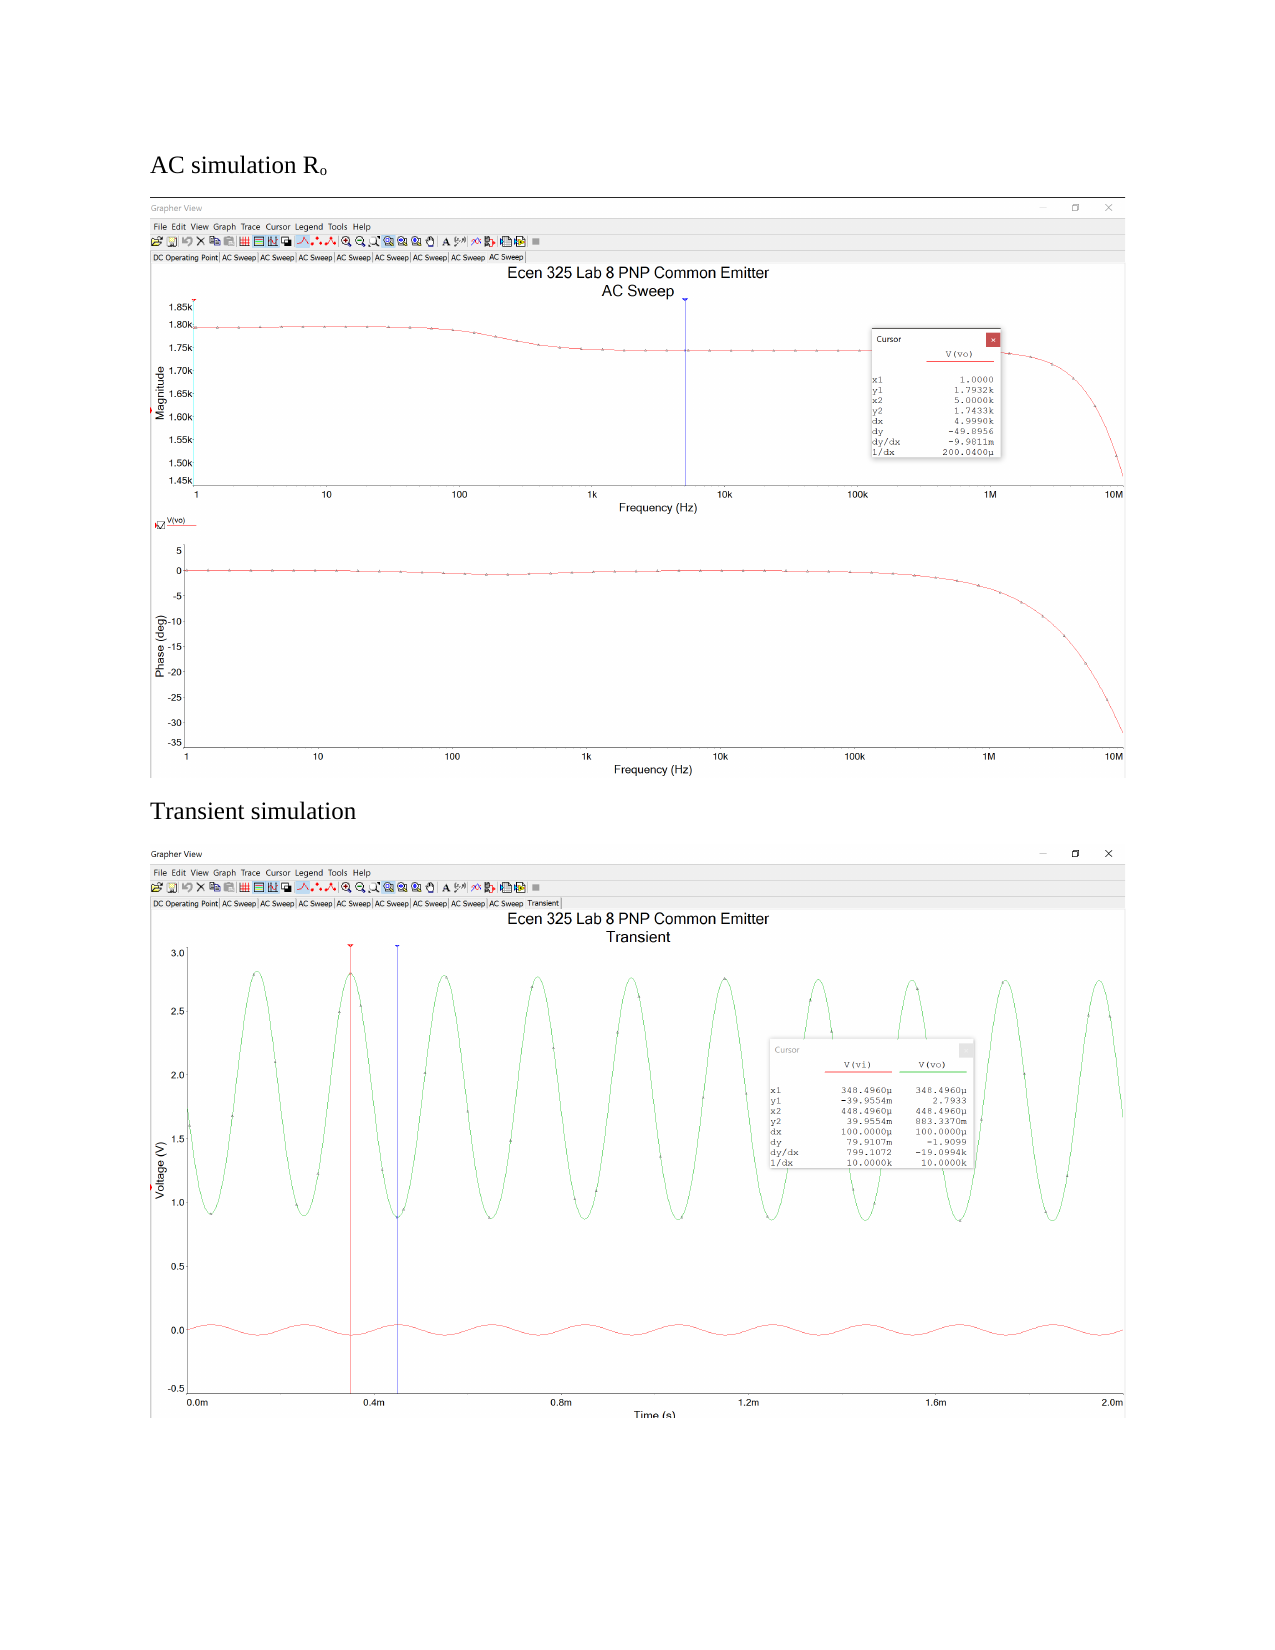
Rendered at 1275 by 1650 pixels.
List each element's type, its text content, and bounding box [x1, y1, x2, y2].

picture [150, 197, 1125, 778]
text Transient simulation [150, 796, 1125, 825]
text AC simulation Ro [150, 150, 1125, 179]
picture [150, 844, 1125, 1418]
